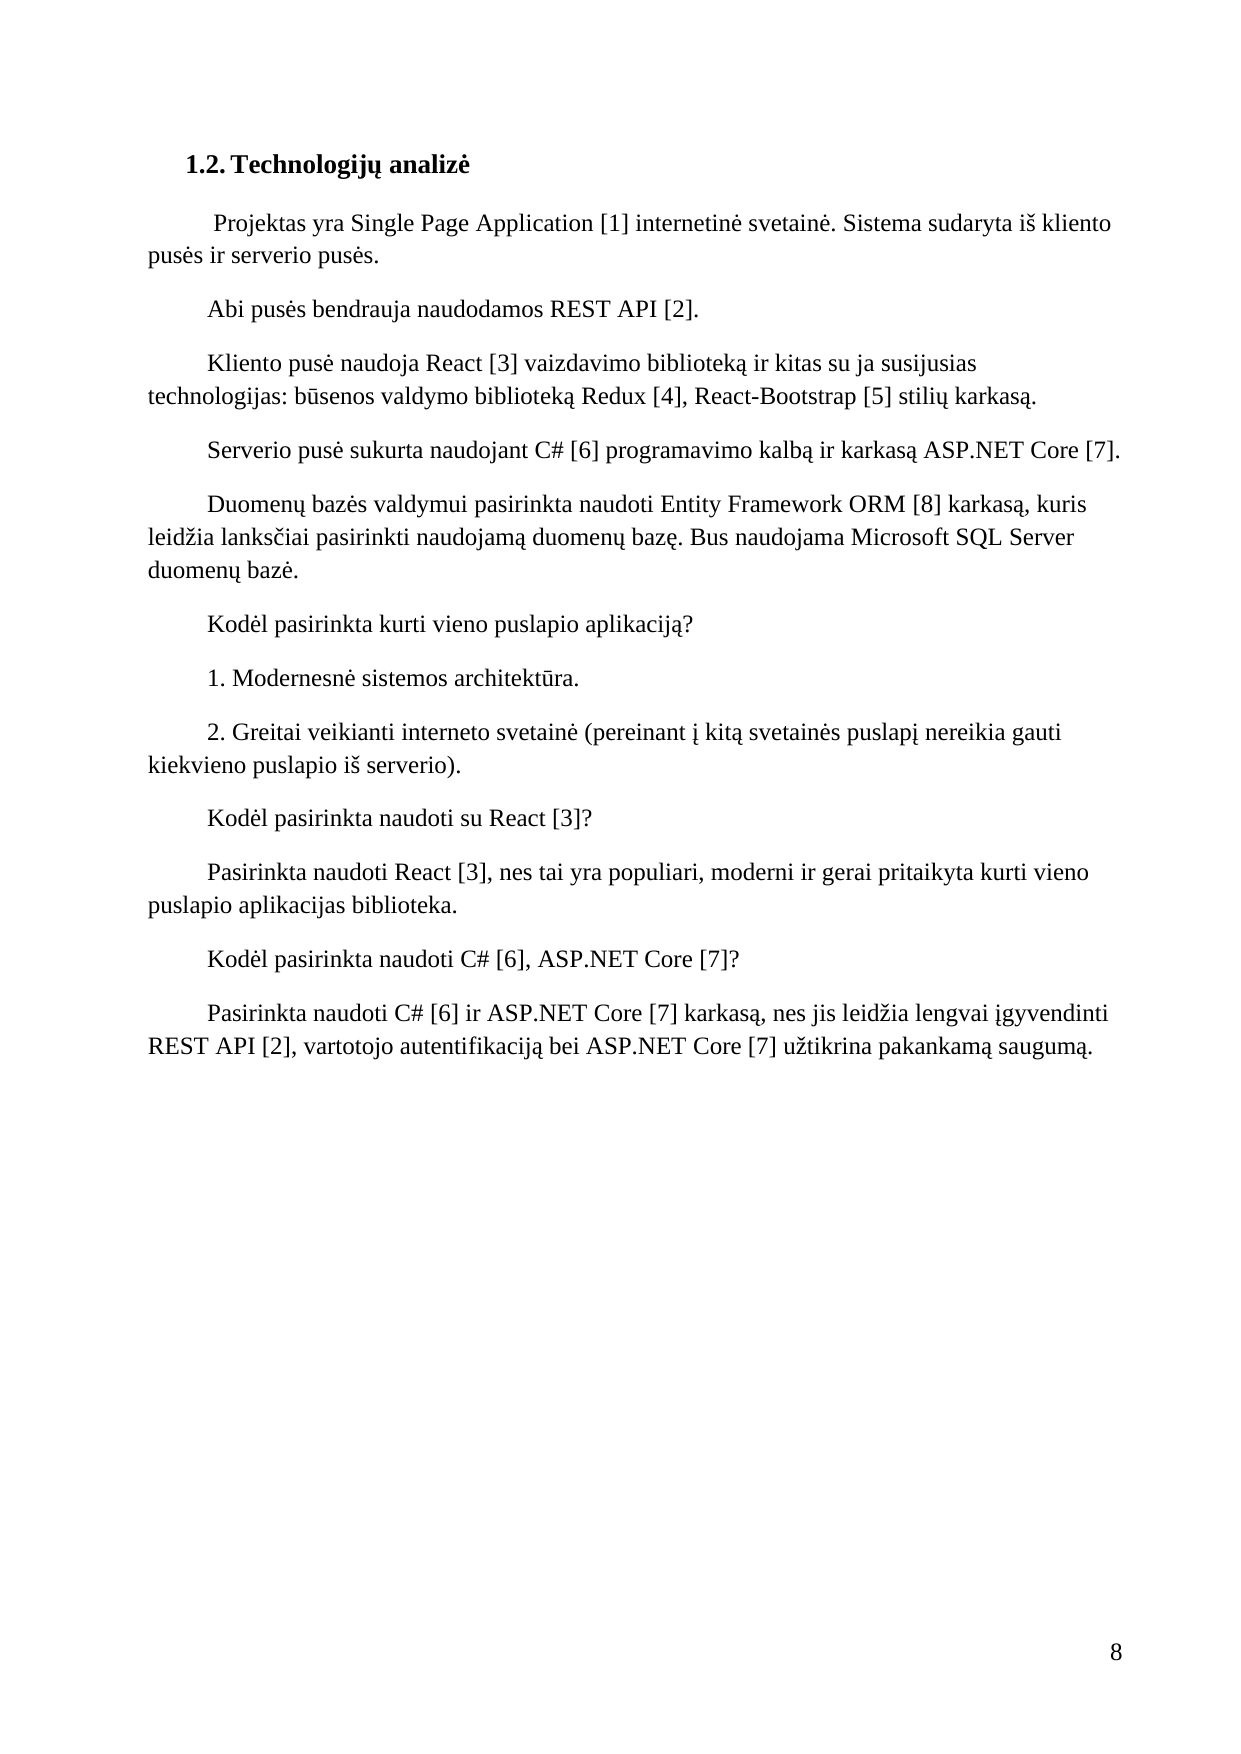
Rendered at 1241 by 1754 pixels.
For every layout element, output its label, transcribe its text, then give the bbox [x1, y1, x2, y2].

text Projektas yra Single Page Application internetinė svetainė. Sistema sudaryta iš kliento pusės ir serverio pusės. [148, 208, 1122, 269]
text Kodėl pasirinkta kurti vieno puslapio aplikaciją? [148, 609, 1122, 638]
text Duomenų bazės valdymui pasirinkta naudoti Entity Framework ORM karkasą, kuris leidžia lanksčiai pasirinkti naudojamą duomenų bazę. Bus naudojama Microsoft SQL Server duomenų bazė. [148, 489, 1122, 584]
text 2. Greitai veikianti interneto svetainė (pereinant į kitą svetainės puslapį nereikia gauti kiekvieno puslapio iš serverio). [148, 717, 1122, 778]
text Pasirinkta naudoti React , nes tai yra populiari, moderni ir gerai pritaikyta kurti vieno puslapio aplikacijas biblioteka. [148, 857, 1122, 919]
subtitle Technologijų analizė [185, 148, 1122, 179]
text Kodėl pasirinkta naudoti su React ? [148, 803, 1122, 832]
text Kodėl pasirinkta naudoti C# , ASP.NET Core ? [148, 944, 1122, 973]
text Pasirinkta naudoti C# ir ASP.NET Core karkasą, nes jis leidžia lengvai įgyvendinti REST API , vartotojo autentifikaciją bei ASP.NET Core užtikrina pakankamą saugumą. [148, 998, 1122, 1060]
text Serverio pusė sukurta naudojant C# programavimo kalbą ir karkasą ASP.NET Core . [148, 435, 1122, 464]
text Kliento pusė naudoja React vaizdavimo biblioteką ir kitas su ja susijusias technologijas: būsenos valdymo biblioteką Redux , React-Bootstrap stilių karkasą. [148, 348, 1122, 410]
text Abi pusės bendrauja naudodamos REST API. [148, 294, 1122, 323]
text 1. Modernesnė sistemos architektūra. [148, 663, 1122, 692]
